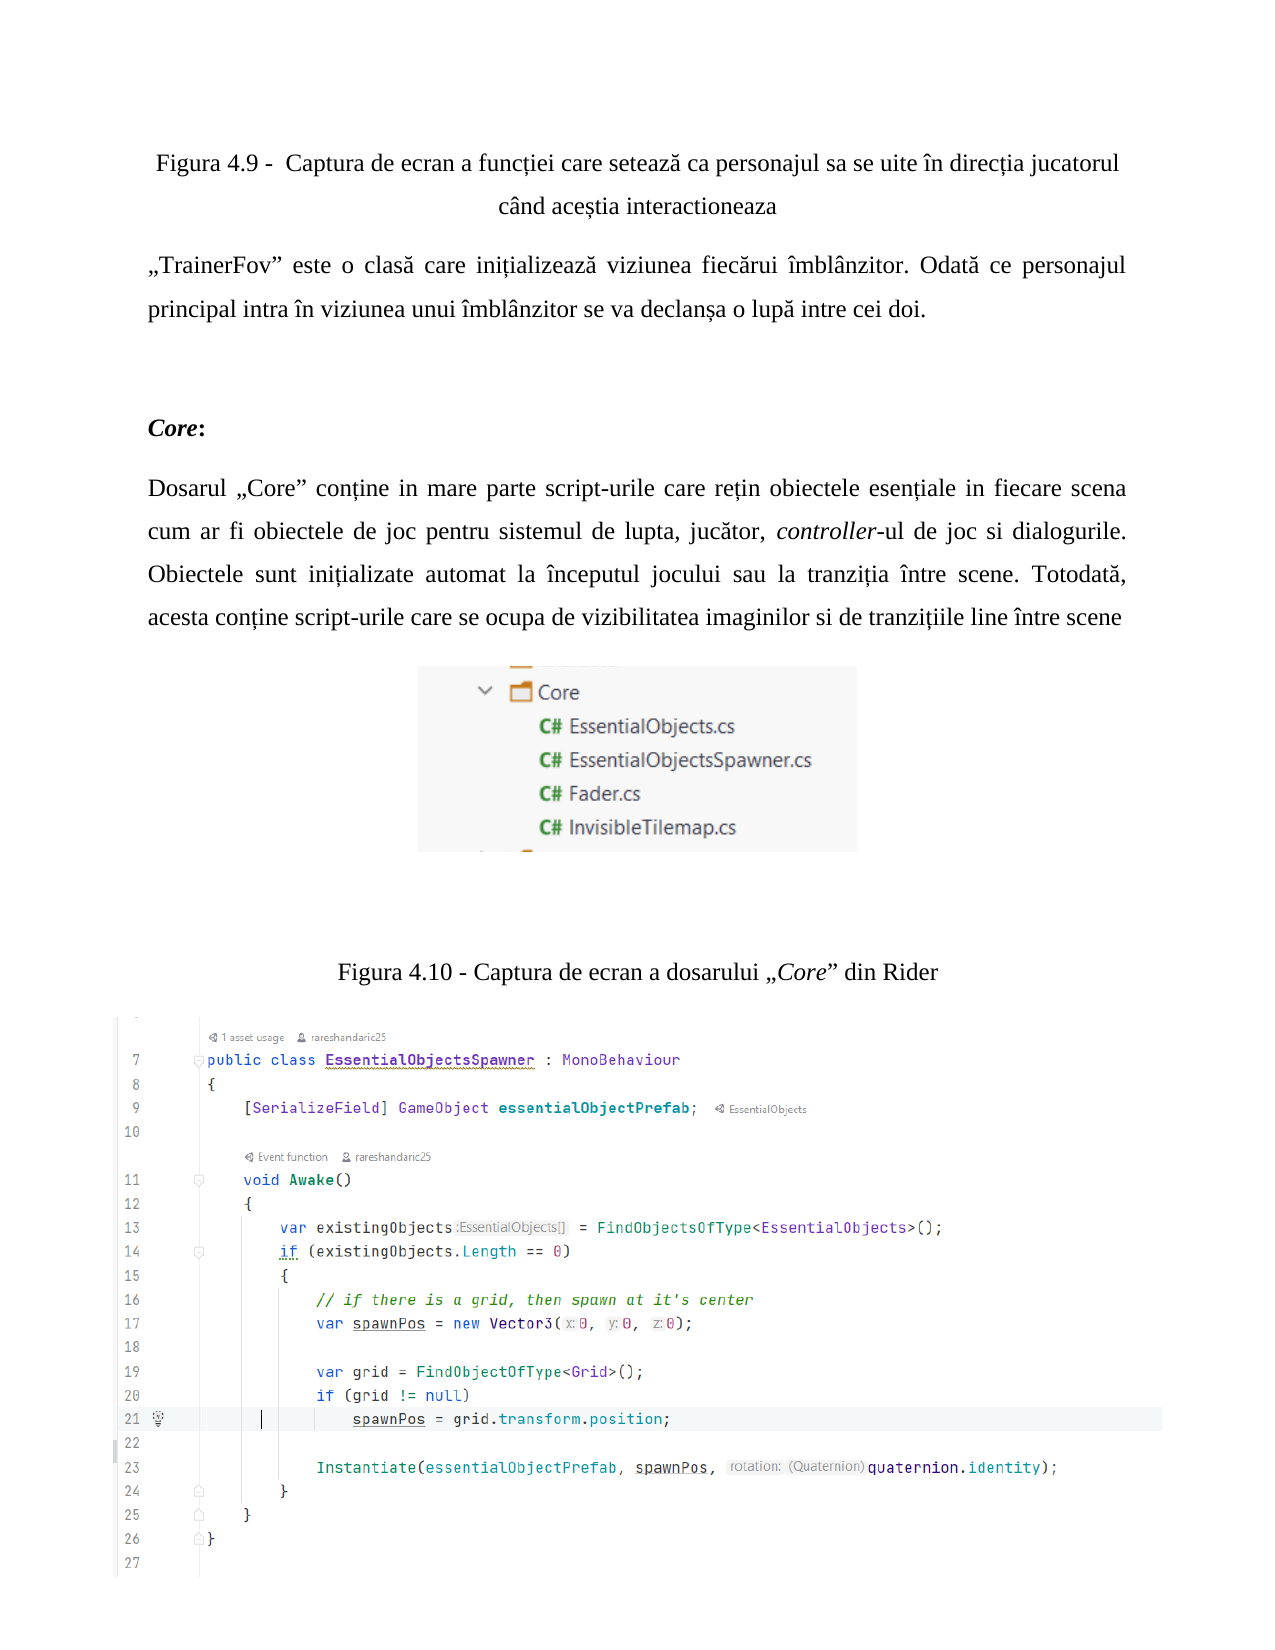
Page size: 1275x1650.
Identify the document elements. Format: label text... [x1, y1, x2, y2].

text „TrainerFov” este o clasă care inițializează viziunea fiecărui îmblânzitor. Odată ce personajul principal intra în viziunea unui îmblânzitor se va declanșa o lupă intre cei doi. [148, 251, 1127, 322]
text Core: [148, 413, 1127, 442]
text Figura 4.9 - Captura de ecran a funcției care setează ca personajul sa se uite în direcția jucatorul când aceștia interactioneaza [148, 148, 1127, 219]
picture [417, 666, 858, 852]
text Figura 4.10 - Captura de ecran a dosarului „Core” din Rider [148, 957, 1127, 986]
text Dosarul „Core” conține in mare parte script-urile care rețin obiectele esențiale in fiecare scena cum ar fi obiectele de joc pentru sistemul de lupta, jucător, controller-ul de joc si dialogurile. Obiectele sunt inițializate automat la începutul jocului sau la tranziția între scene. Totodată, acesta conține script-urile care se ocupa de vizibilitatea imaginilor si de tranzițiile line între scene [148, 473, 1127, 631]
picture [113, 1017, 1162, 1577]
